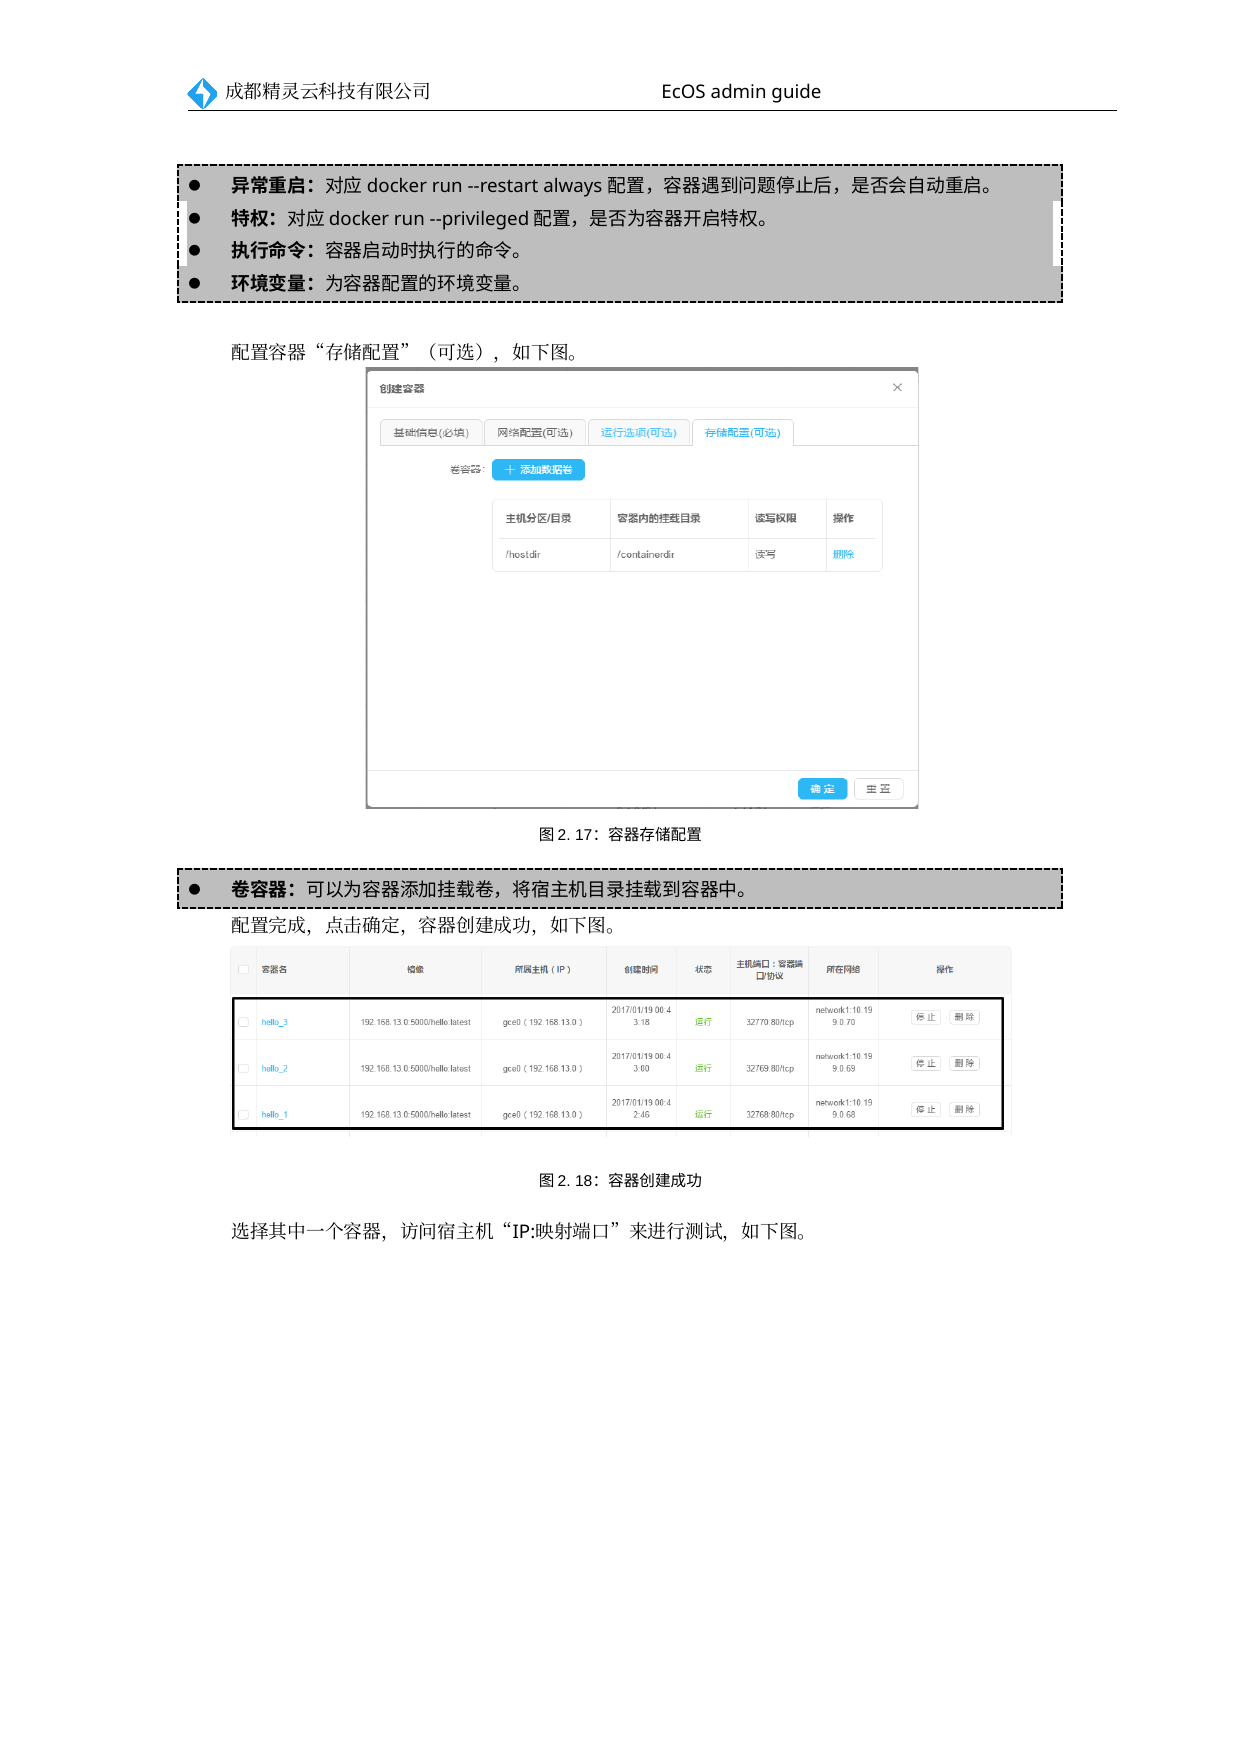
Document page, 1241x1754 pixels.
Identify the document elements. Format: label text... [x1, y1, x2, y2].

text 配置完成，点击确定，容器创建成功，如下图。 [187, 909, 1053, 941]
list 执行命令：容器启动时执行的命令。 [187, 233, 1053, 262]
list 特权：对应docker run --privileged配置，是否为容器开启特权。 [187, 201, 1053, 233]
text 图2. 18：容器创建成功 [187, 1169, 1053, 1191]
text 配置容器“存储配置”（可选），如下图。 [187, 335, 1053, 368]
text 选择其中一个容器，访问宿主机“IP:映射端口”来进行测试，如下图。 [187, 1214, 1053, 1246]
picture [224, 941, 1017, 1137]
text 图2. 17：容器存储配置 [187, 823, 1053, 845]
list 异常重启：对应 docker run --restart always 配置，容器遇到问题停止后，是否会自动重启。 [177, 164, 1063, 201]
picture [187, 78, 218, 109]
list 卷容器：可以为容器添加挂载卷，将宿主机目录挂载到容器中。 [177, 868, 1063, 909]
picture [365, 367, 919, 809]
list 环境变量：为容器配置的环境变量。 [177, 262, 1063, 303]
